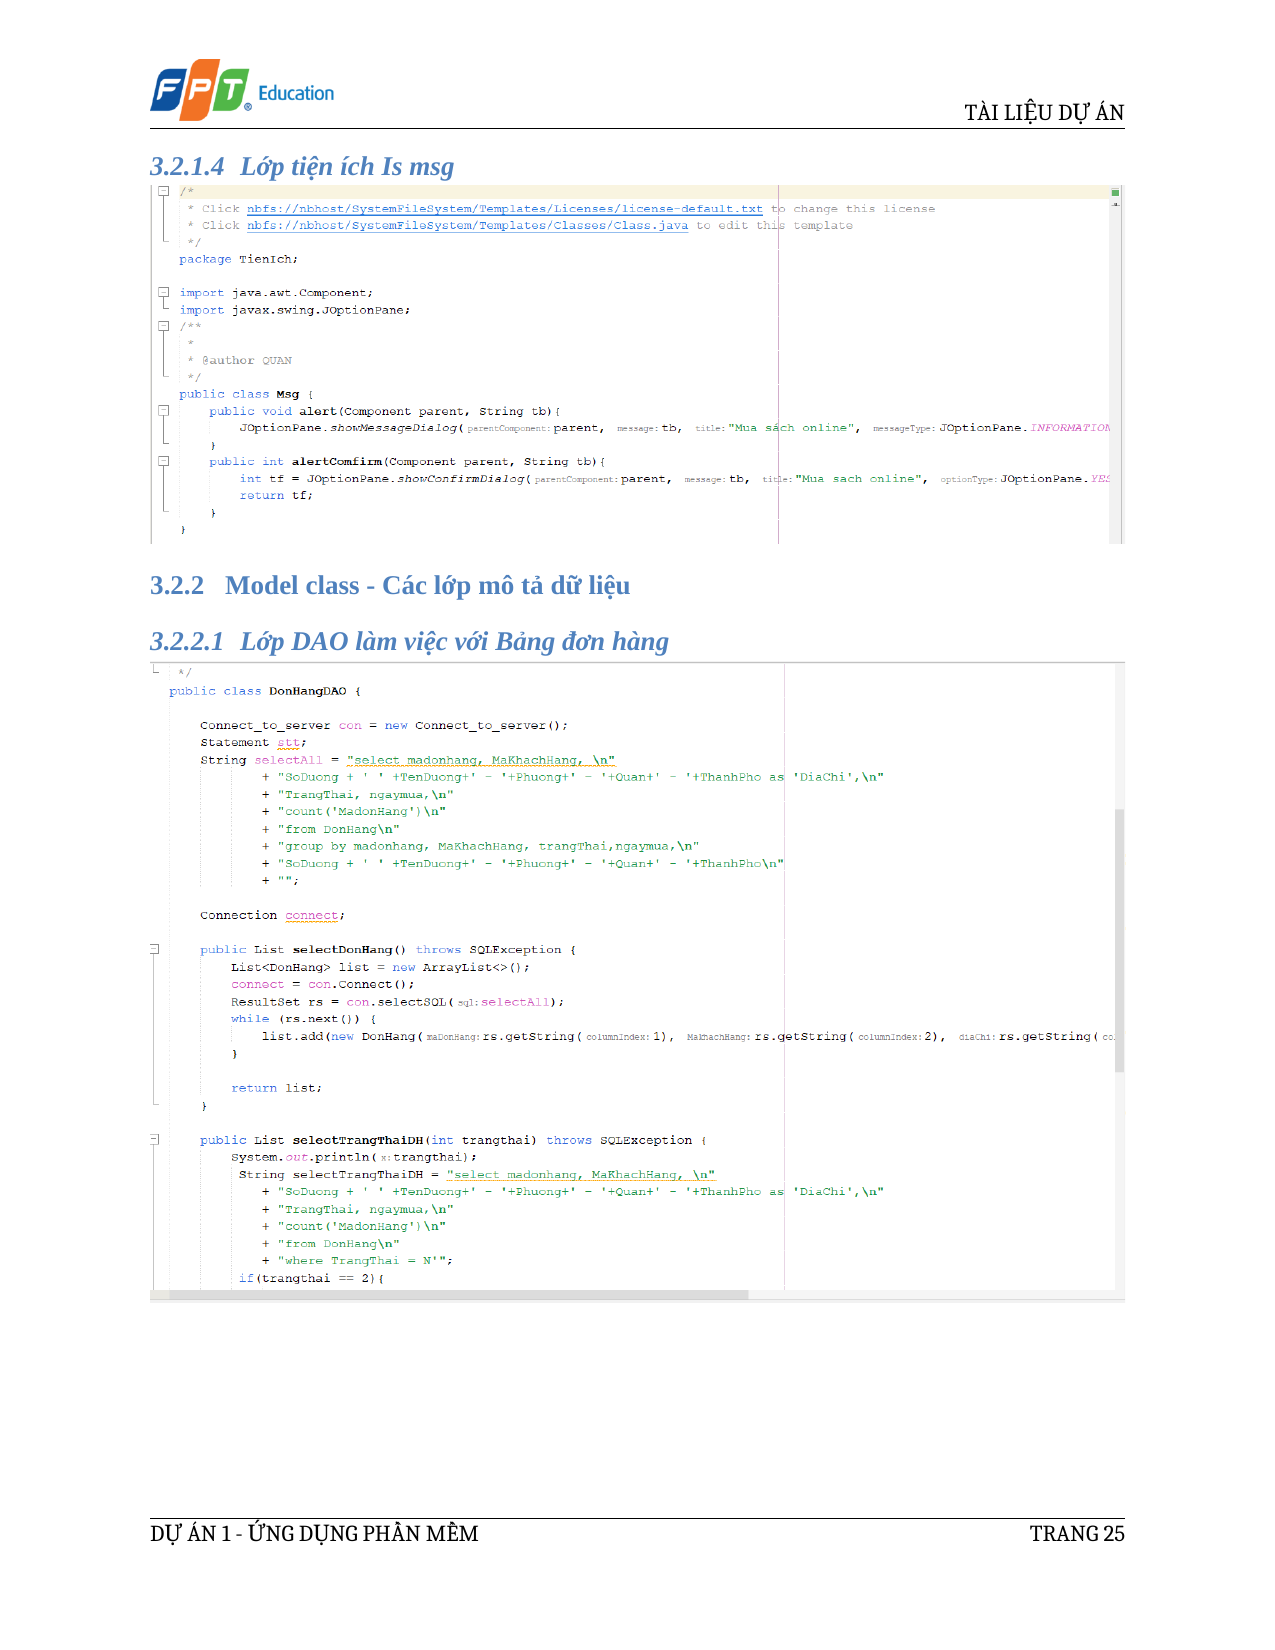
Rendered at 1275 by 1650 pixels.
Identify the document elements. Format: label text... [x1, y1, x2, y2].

subtitle Model class - Các lớp mô tả dữ liệu [150, 569, 1125, 600]
picture [150, 185, 1125, 544]
subtitle Lớp DAO làm việc với Bảng đơn hàng [150, 625, 1125, 657]
picture [150, 59, 336, 121]
subtitle Lớp tiện ích Is msg [150, 150, 1125, 181]
picture [150, 661, 1125, 1303]
